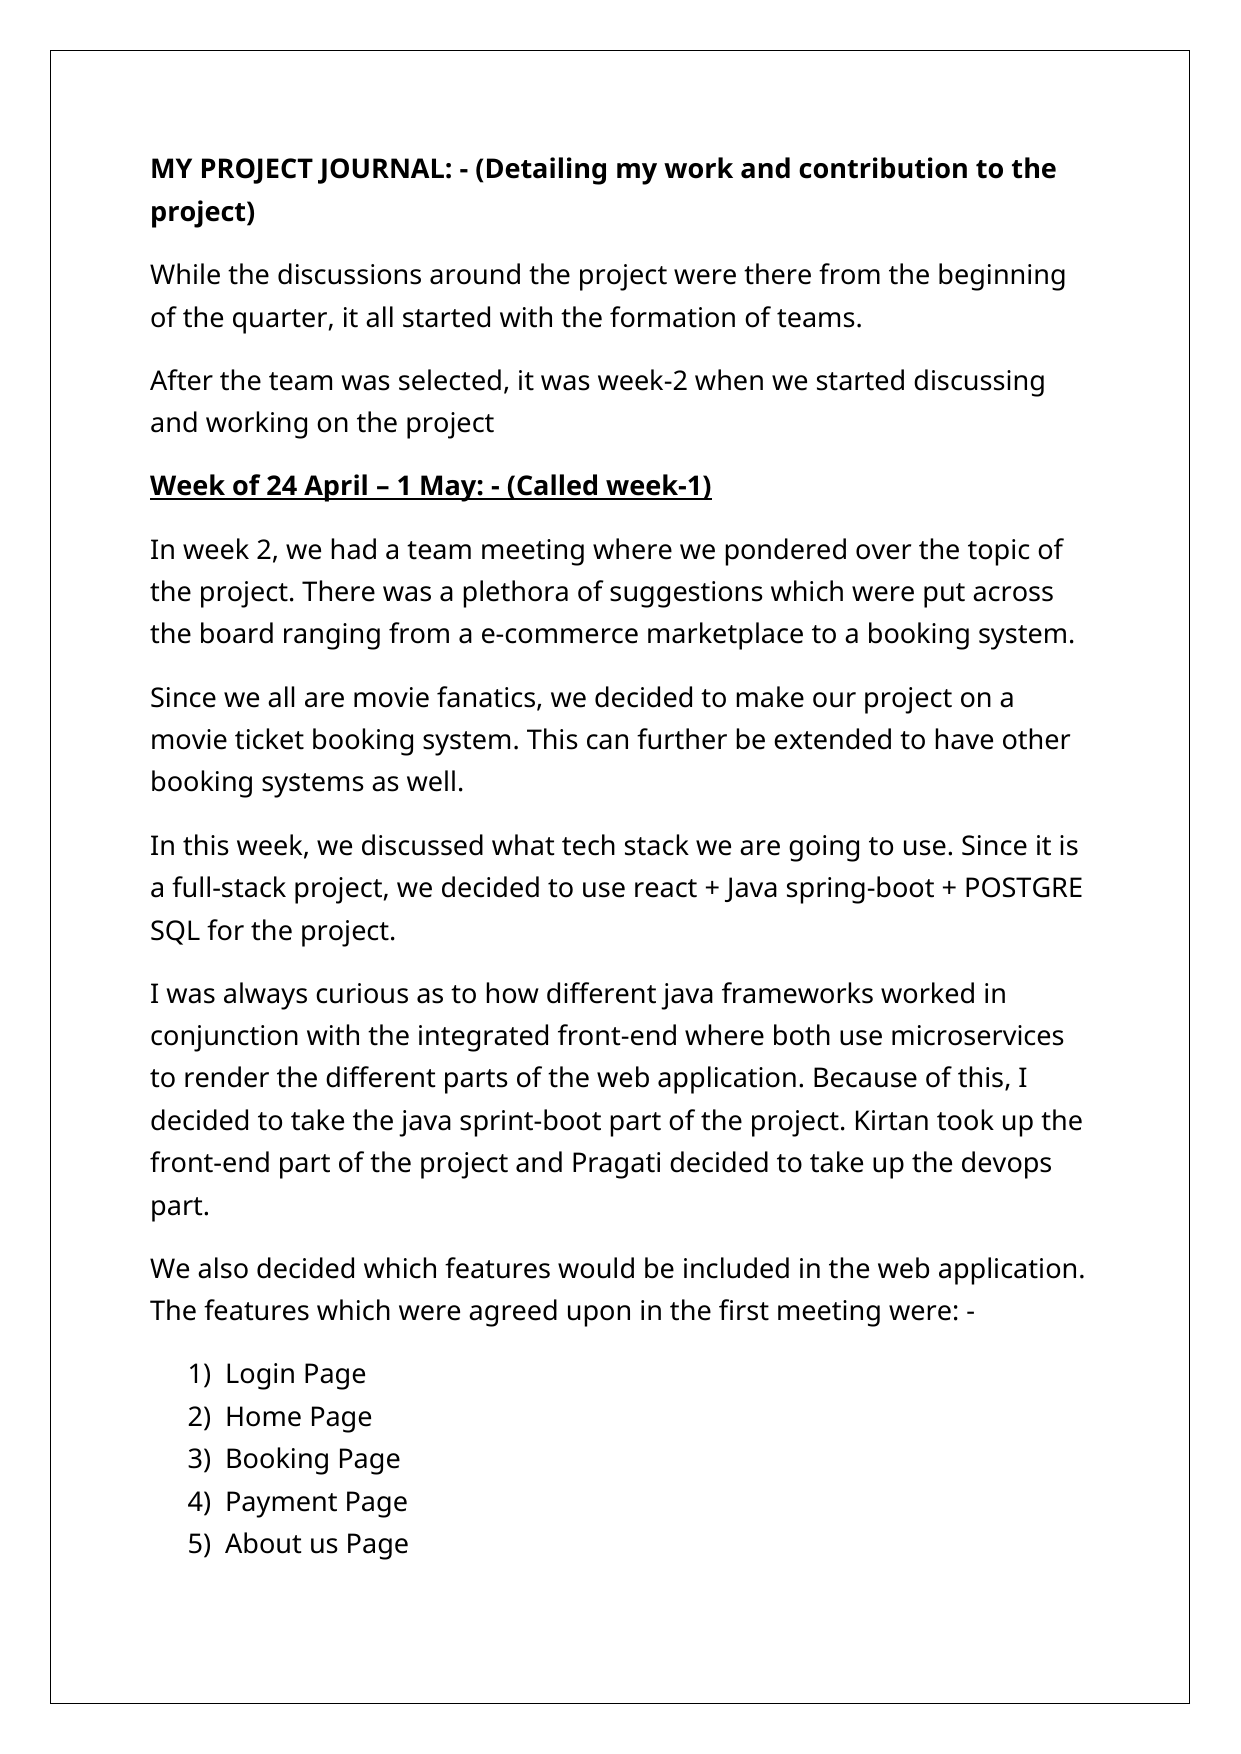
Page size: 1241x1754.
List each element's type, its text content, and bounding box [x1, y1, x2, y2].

text In this week, we discussed what tech stack we are going to use. Since it is a full-stack project, we decided to use react + Java spring-boot + POSTGRE SQL for the project. [150, 826, 1090, 948]
text We also decided which features would be included in the web application. The features which were agreed upon in the first meeting were: - [150, 1249, 1090, 1329]
list Home Page [187, 1397, 1090, 1434]
list Booking Page [187, 1440, 1090, 1477]
text I was always curious as to how different java frameworks worked in conjunction with the integrated front-end where both use microservices to render the different parts of the web application. Because of this, I decided to take the java sprint-boot part of the project. Kirtan took up the front-end part of the project and Pragati decided to take up the devops part. [150, 974, 1090, 1223]
text Week of 24 April – 1 May: - (Called week-1) [150, 467, 1090, 504]
text Since we all are movie fanatics, we decided to make our project on a movie ticket booking system. This can further be extended to have other booking systems as well. [150, 678, 1090, 800]
list Payment Page [187, 1482, 1090, 1519]
list Login Page [187, 1355, 1090, 1392]
text MY PROJECT JOURNAL: - (Detailing my work and contribution to the project) [150, 150, 1090, 229]
text In week 2, we had a team meeting where we pondered over the topic of the project. There was a plethora of suggestions which were put across the board ranging from a e-commerce marketplace to a booking system. [150, 530, 1090, 652]
list About us Page [187, 1524, 1090, 1561]
text After the team was selected, it was week-2 when we started discussing and working on the project [150, 361, 1090, 441]
text While the discussions around the project were there from the beginning of the quarter, it all started with the formation of teams. [150, 256, 1090, 335]
